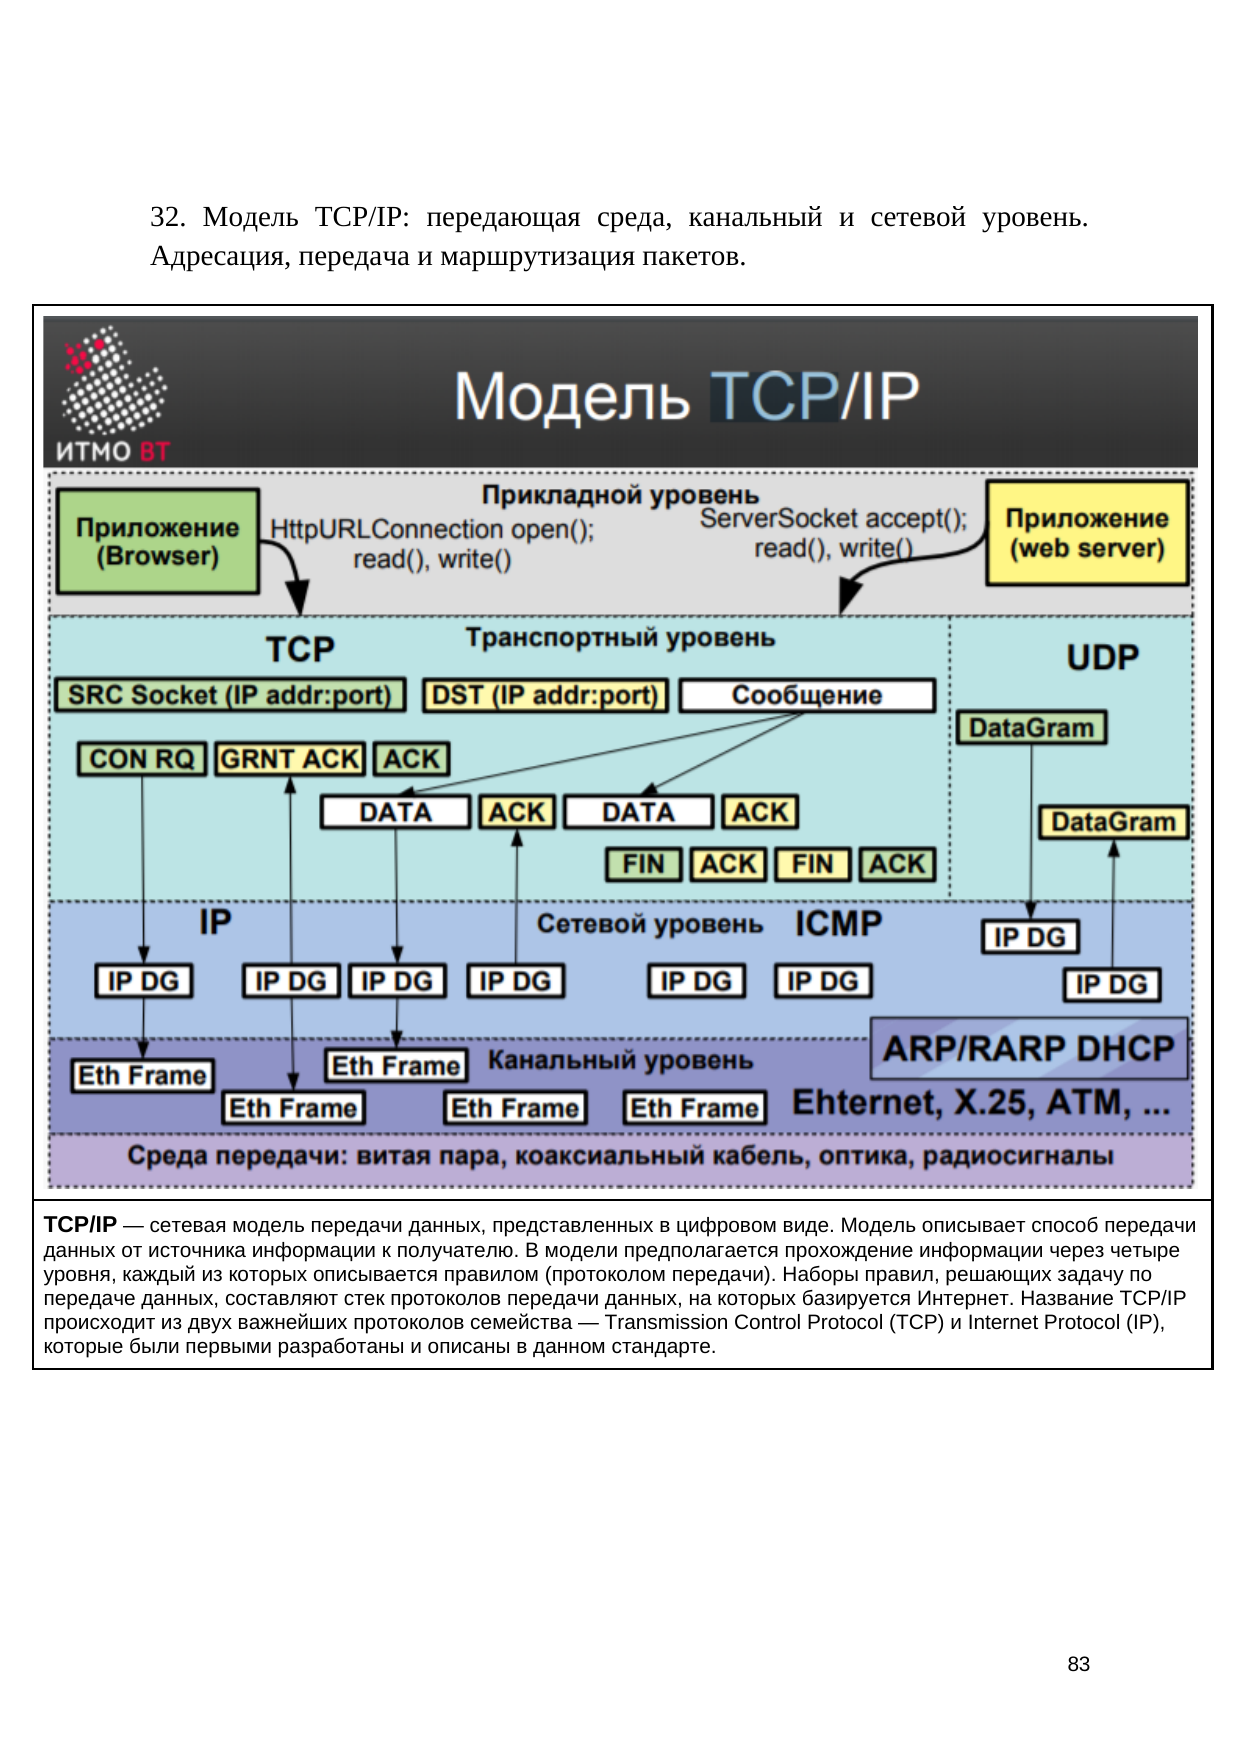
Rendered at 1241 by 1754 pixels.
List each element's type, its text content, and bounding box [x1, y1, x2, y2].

table_header [34, 306, 1211, 1199]
subtitle 32. Модель TCP/IP: передающая среда, канальный и сетевой уровень. Адресация, передача и маршрутизация пакетов. [150, 199, 1090, 272]
table_cell TCP/IP — сетевая модель передачи данных, представленных в цифровом виде. Модель описывает способ передачи данных от источника информации к получателю. В модели предполагается прохождение информации через четыре уровня, каждый из которых описывается правилом (протоколом передачи). Наборы правил, решающих задачу по передаче данных, составляют стек протоколов передачи данных, на которых базируется Интернет. Название TCP/IP происходит из двух важнейших протоколов семейства — Transmission Control Protocol (TCP) и Internet Protocol (IP), которые были первыми разработаны и описаны в данном стандарте. [34, 1201, 1211, 1368]
picture [43, 316, 1198, 1189]
